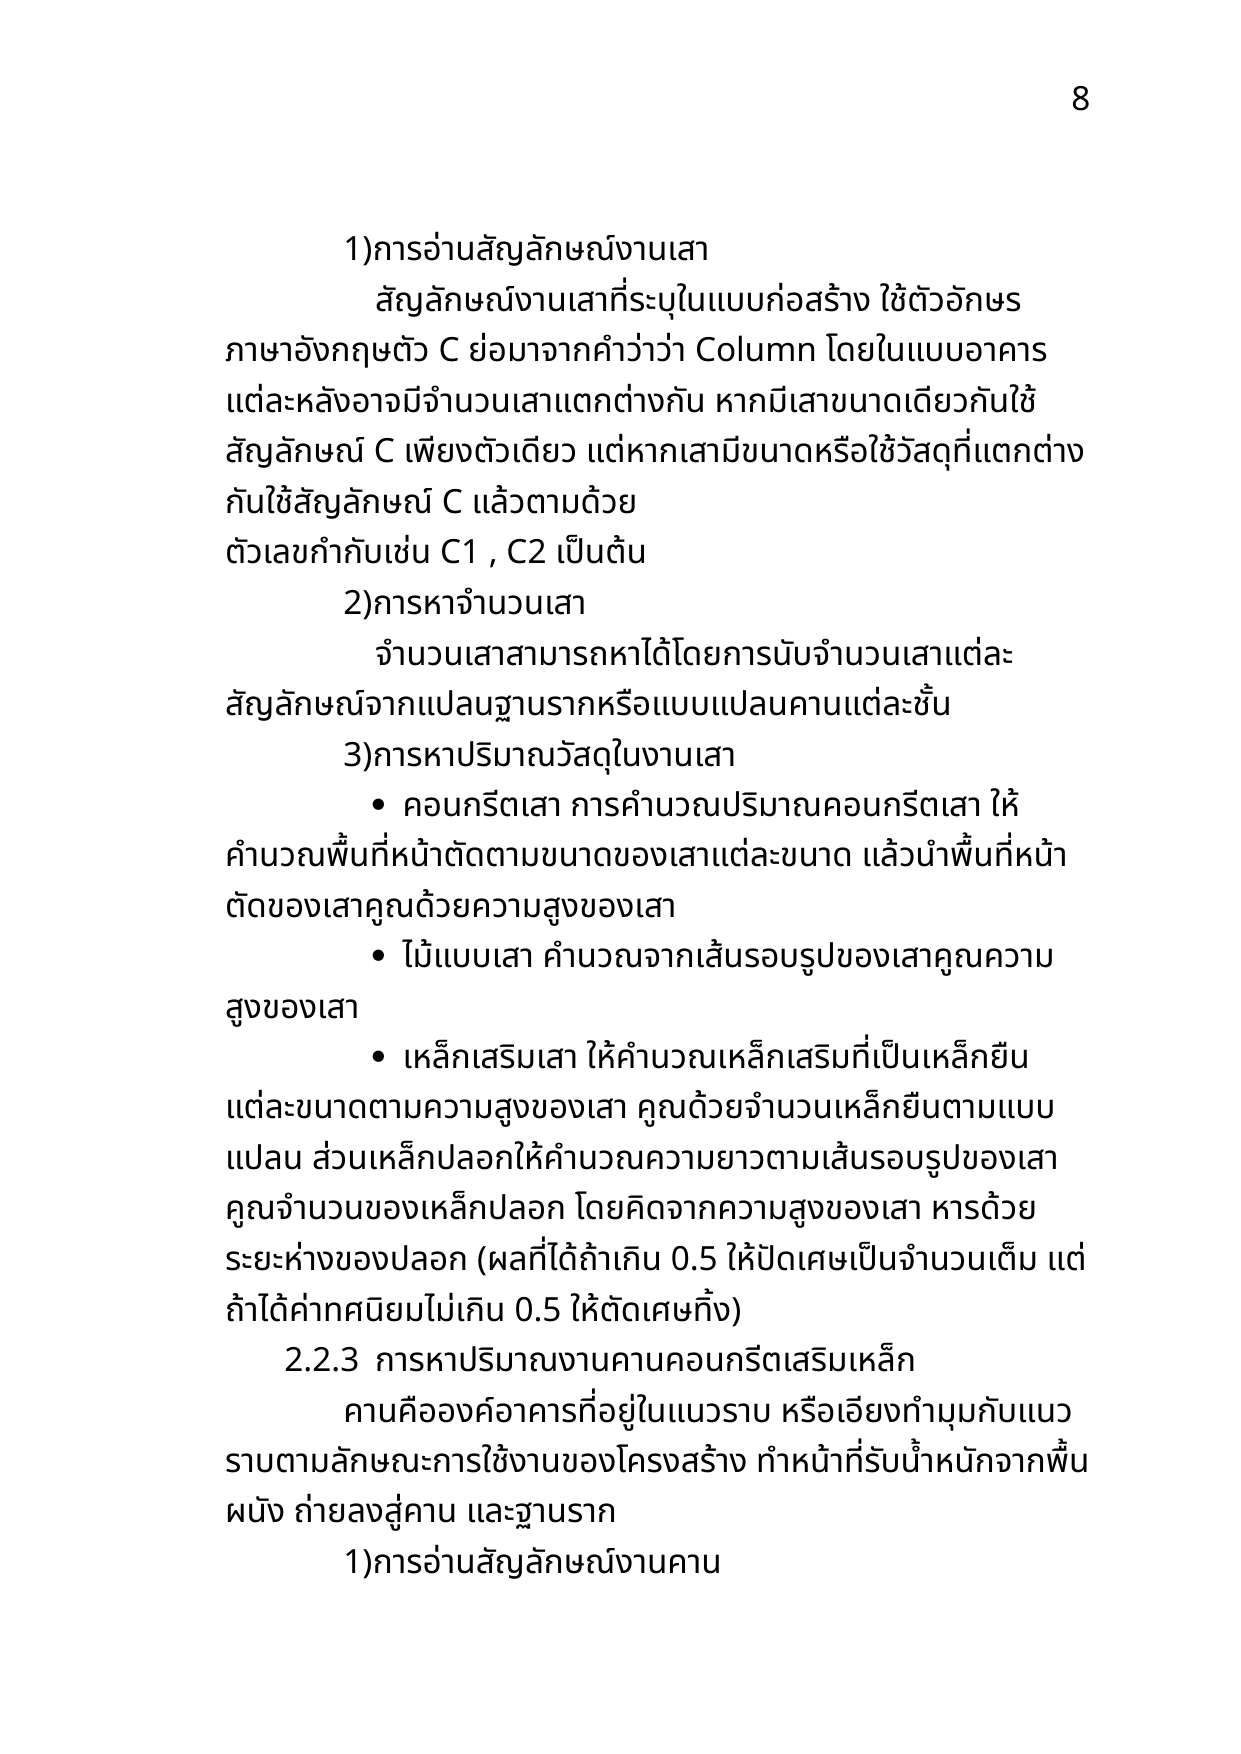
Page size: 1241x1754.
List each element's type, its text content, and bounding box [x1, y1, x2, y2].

text 3) การหาปริมาณวัสดุในงานเสา [225, 730, 1090, 781]
text 2) การหาจำนวนเสา [225, 579, 1090, 629]
text คอนกรีตเสา การคำนวณปริมาณคอนกรีตเสา ให้คำนวณพื้นที่หน้าตัดตามขนาดของเสาแต่ละขนาด แล้วนำพื้นที่หน้าตัดของเสาคูณด้วยความสูงของเสา [225, 781, 1090, 932]
text เหล็กเสริมเสา ให้คำนวณเหล็กเสริมที่เป็นเหล็กยืนแต่ละขนาดตามความสูงของเสา คูณด้วยจำนวนเหล็กยืนตามแบบแปลน ส่วนเหล็กปลอกให้คำนวณความยาวตามเส้นรอบรูปของเสา คูณจำนวนของเหล็กปลอก โดยคิดจากความสูงของเสา หารด้วย ระยะห่างของปลอก (ผลที่ได้ถ้าเกิน 0.5 ให้ปัดเศษเป็นจำนวนเต็ม แต่ถ้าได้ค่าทศนิยมไม่เกิน 0.5 ให้ตัดเศษทิ้ง) [225, 1033, 1090, 1336]
text 2.2.3 การหาปริมาณงานคานคอนกรีตเสริมเหล็ก [225, 1336, 1090, 1387]
text 1) การอ่านสัญลักษณ์งานคาน [225, 1538, 1090, 1588]
text คานคือองค์อาคารที่อยู่ในแนวราบ หรือเอียงทำมุมกับแนวราบตามลักษณะการใช้งานของโครงสร้าง ทำหน้าที่รับน้ำหนักจากพื้น ผนัง ถ่ายลงสู่คาน และฐานราก [225, 1387, 1090, 1538]
text 1) การอ่านสัญลักษณ์งานเสา [225, 225, 1090, 276]
text สัญลักษณ์งานเสาที่ระบุในแบบก่อสร้าง ใช้ตัวอักษรภาษาอังกฤษตัว C ย่อมาจากคำว่าว่า Column โดยในแบบอาคารแต่ละหลังอาจมีจำนวนเสาแตกต่างกัน หากมีเสาขนาดเดียวกันใช้ สัญลักษณ์ C เพียงตัวเดียว แต่หากเสามีขนาดหรือใช้วัสดุที่แตกต่างกันใช้สัญลักษณ์ C แล้วตามด้วย ตัวเลขกำกับเช่น C1 , C2 เป็นต้น [225, 276, 1090, 579]
text จำนวนเสาสามารถหาได้โดยการนับจำนวนเสาแต่ละสัญลักษณ์จากแปลนฐานรากหรือแบบแปลนคานแต่ละชั้น [225, 629, 1090, 730]
text ไม้แบบเสา คำนวณจากเส้นรอบรูปของเสาคูณความสูงของเสา [225, 932, 1090, 1033]
